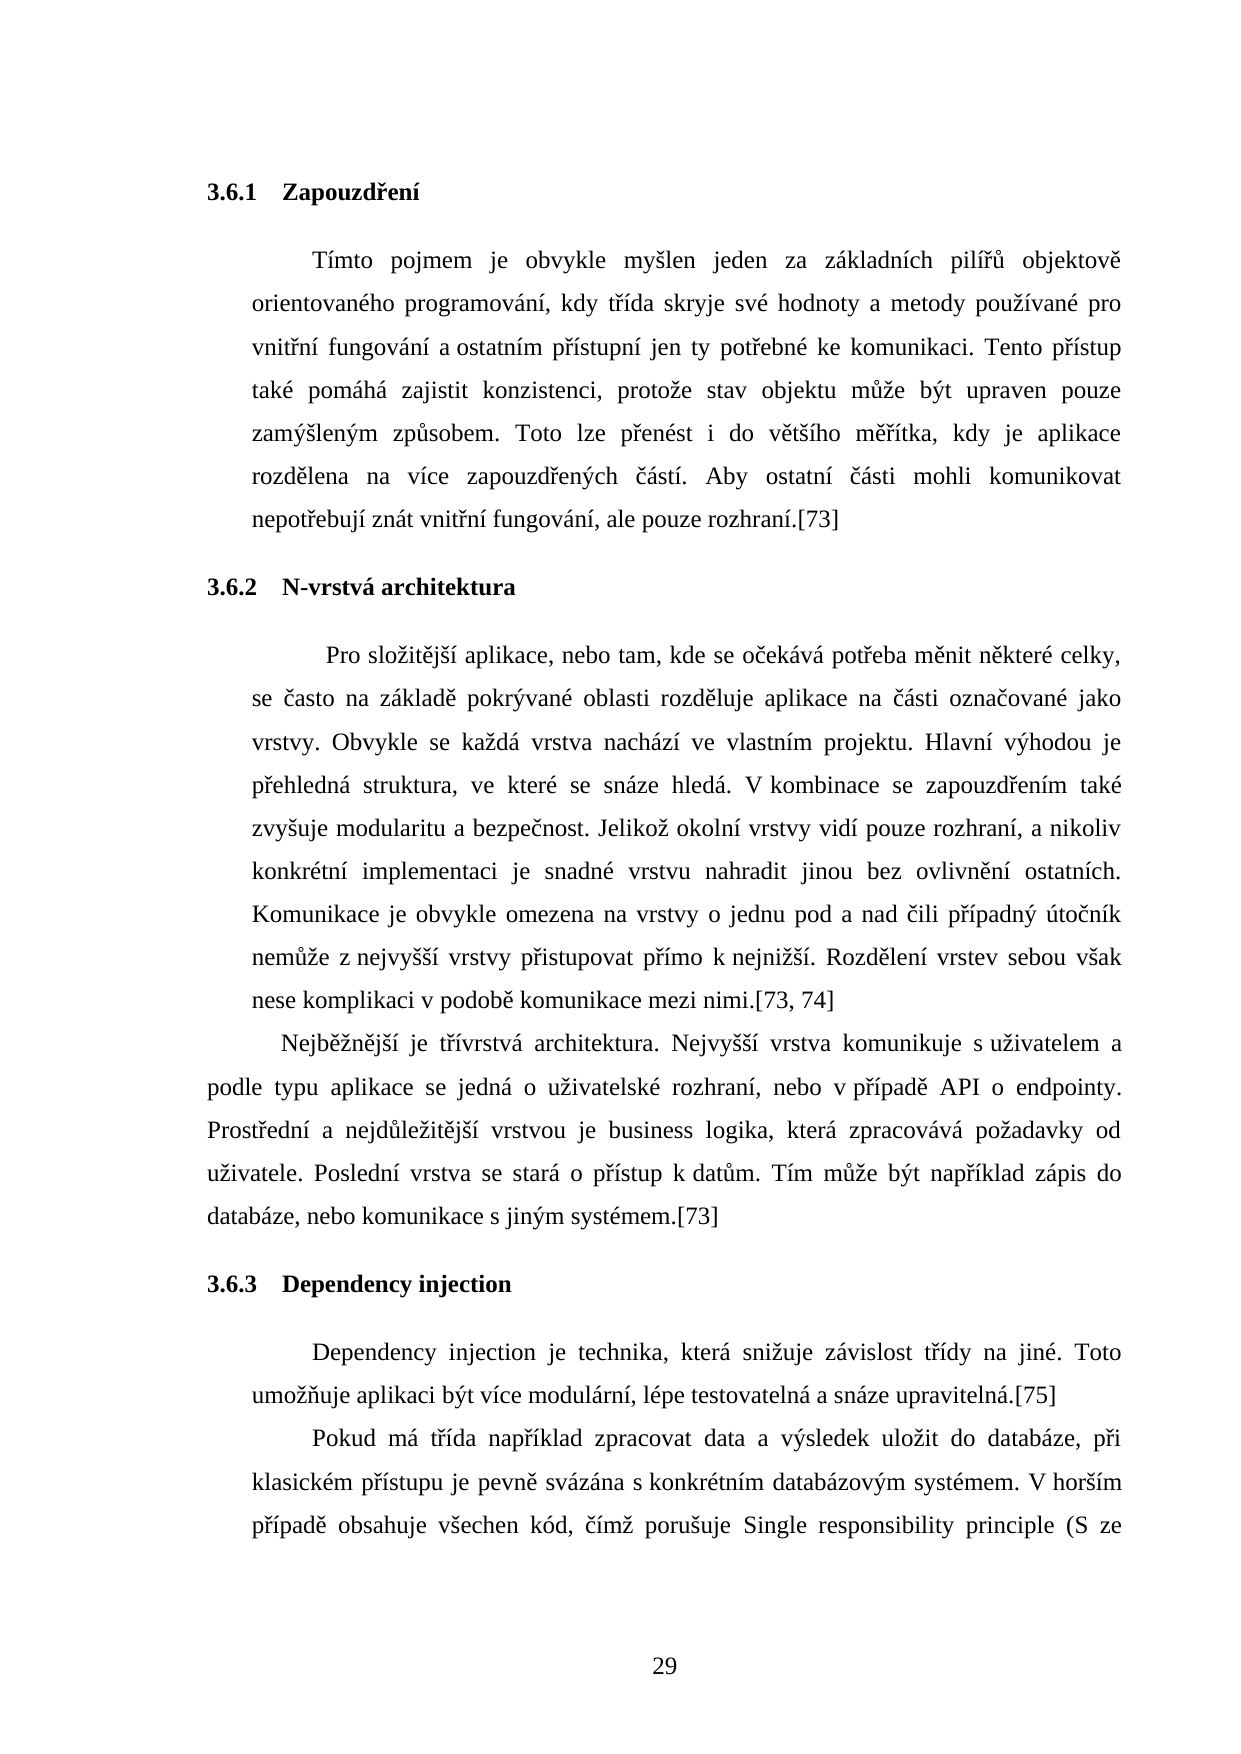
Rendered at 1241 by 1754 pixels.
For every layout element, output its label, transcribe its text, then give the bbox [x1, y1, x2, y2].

text Pro složitější aplikace, nebo tam, kde se očekává potřeba měnit některé celky, se často na základě pokrývané oblasti rozděluje aplikace na části označované jako vrstvy. Obvykle se každá vrstva nachází ve vlastním projektu. Hlavní výhodou je přehledná struktura, ve které se snáze hledá. V kombinace se zapouzdřením také zvyšuje modularitu a bezpečnost. Jelikož okolní vrstvy vidí pouze rozhraní, a nikoliv konkrétní implementaci je snadné vrstvu nahradit jinou bez ovlivnění ostatních. Komunikace je obvykle omezena na vrstvy o jednu pod a nad čili případný útočník nemůže z nejvyšší vrstvy přistupovat přímo k nejnižší. Rozdělení vrstev sebou však nese komplikaci v podobě komunikace mezi nimi. [252, 640, 1122, 1014]
text Dependency injection je technika, která snižuje závislost třídy na jiné. Toto umožňuje aplikaci být více modulární, lépe testovatelná a snáze upravitelná. [252, 1337, 1122, 1409]
text Nejběžnější je třívrstvá architektura. Nejvyšší vrstva komunikuje s uživatelem a podle typu aplikace se jedná o uživatelské rozhraní, nebo v případě API o endpointy. Prostřední a nejdůležitější vrstvou je business logika, která zpracovává požadavky od uživatele. Poslední vrstva se stará o přístup k datům. Tím může být například zápis do databáze, nebo komunikace s jiným systémem. [207, 1028, 1122, 1230]
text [252, 1423, 1122, 1538]
text Tímto pojmem je obvykle myšlen jeden za základních pilířů objektově orientovaného programování, kdy třída skryje své hodnoty a metody používané pro vnitřní fungování a ostatním přístupní jen ty potřebné ke komunikaci. Tento přístup také pomáhá zajistit konzistenci, protože stav objektu může být upraven pouze zamýšleným způsobem. Toto lze přenést i do většího měřítka, kdy je aplikace rozdělena na více zapouzdřených částí. Aby ostatní části mohli komunikovat nepotřebují znát vnitřní fungování, ale pouze rozhraní. [252, 245, 1122, 533]
subtitle Dependency injection [207, 1269, 1122, 1298]
subtitle N-vrstvá architektura [207, 572, 1122, 601]
subtitle Zapouzdření [207, 177, 1122, 206]
